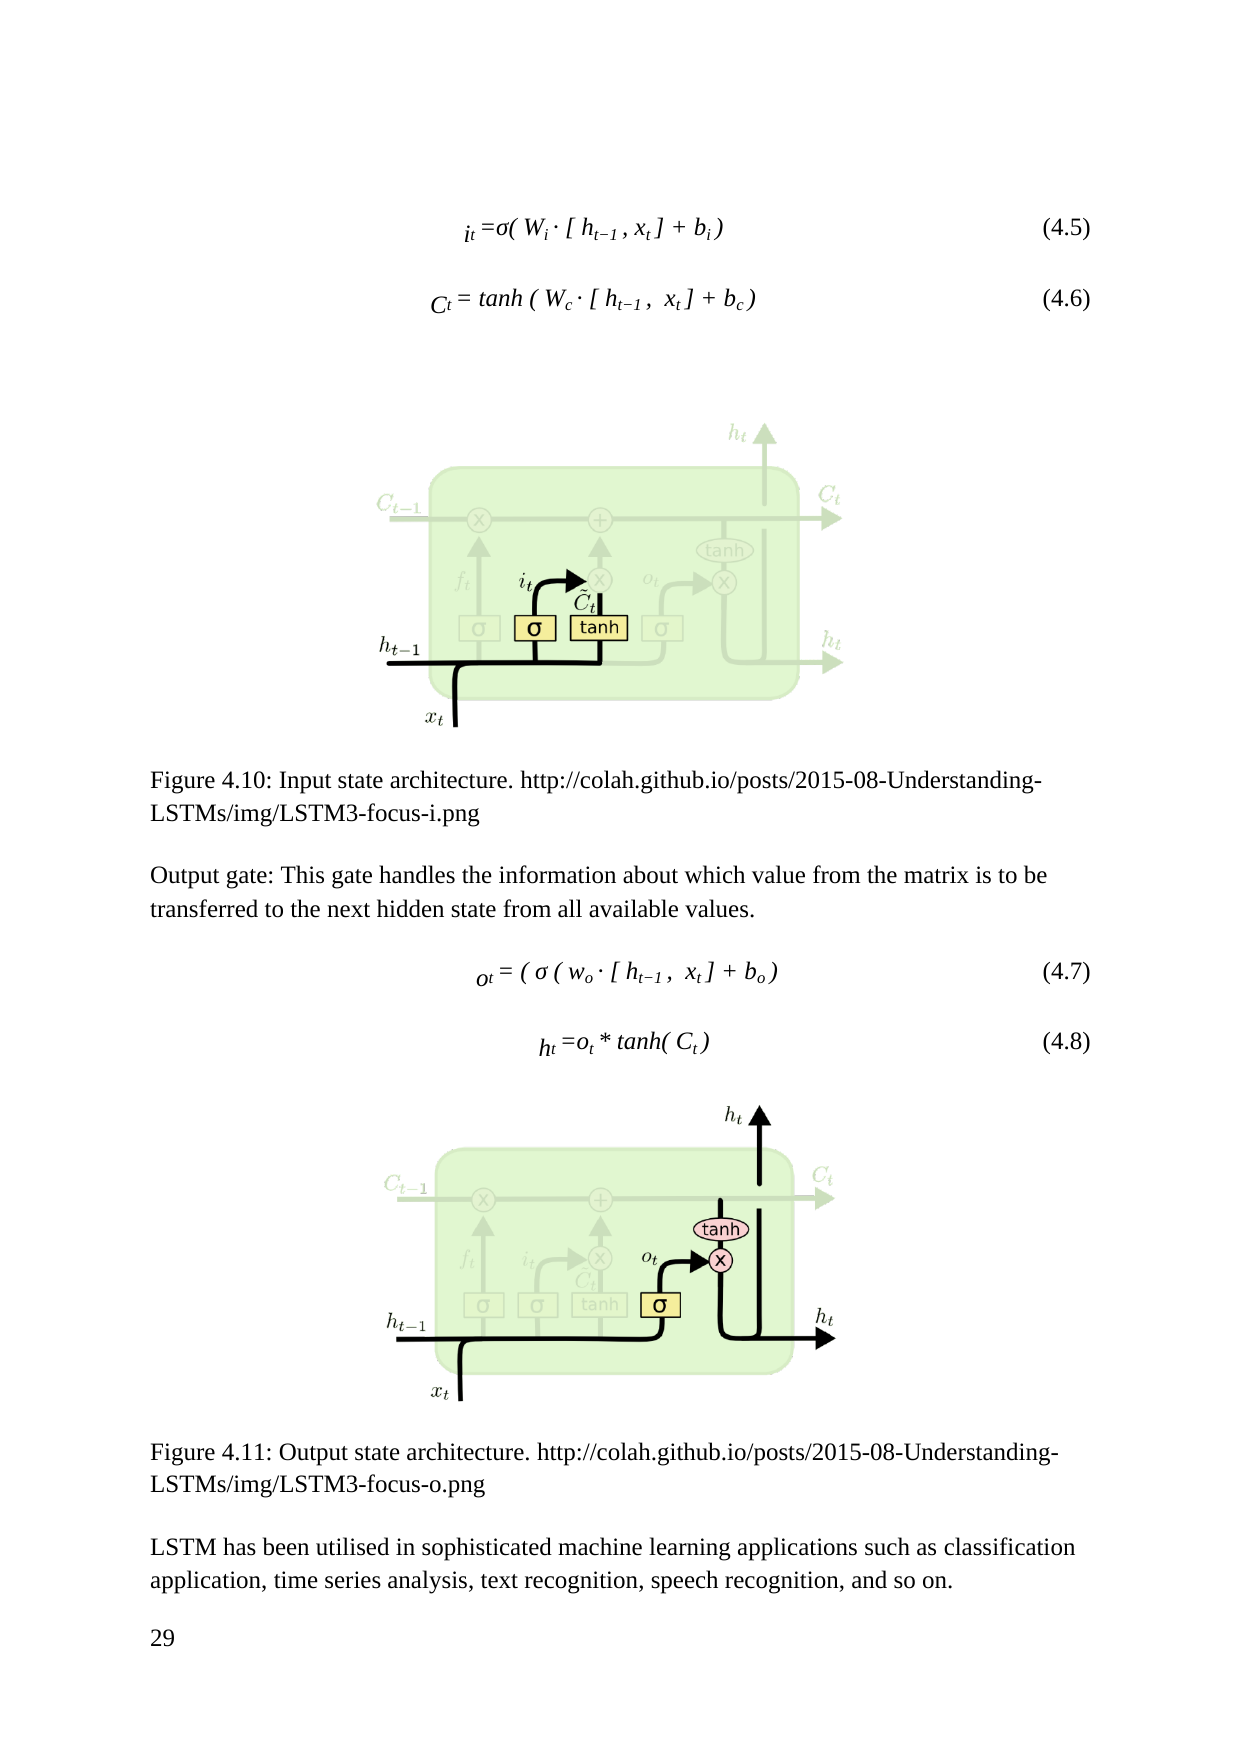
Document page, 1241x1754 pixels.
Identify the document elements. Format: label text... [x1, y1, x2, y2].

text Ct = tanh ( Wc · [ ht−1 , xt ] + bc ) (4.6) [150, 283, 1090, 318]
text LSTM has been utilised in sophisticated machine learning applications such as classification application, time series analysis, text recognition, speech recognition, and so on. [150, 1532, 1090, 1593]
text it =σ( Wi · [ ht−1 , xt ] + bi ) (4.5) [150, 212, 1090, 248]
text ht =ot * tanh( Ct ) (4.8) [150, 1026, 1090, 1062]
text Figure 4.10: Input state architecture. http://colah.github.io/posts/2015-08-Understanding-LSTMs/img/LSTM3-focus-i.png [150, 765, 1090, 827]
text Output gate: This gate handles the information about which value from the matrix is to be transferred to the next hidden state from all available values. [150, 861, 1090, 922]
text Figure 4.11: Output state architecture. http://colah.github.io/posts/2015-08-Understanding-LSTMs/img/LSTM3-focus-o.png [150, 1437, 1090, 1498]
picture [364, 415, 876, 732]
picture [372, 1096, 868, 1404]
text ot = ( σ ( wo · [ ht−1 , xt ] + bo ) (4.7) [150, 956, 1090, 992]
